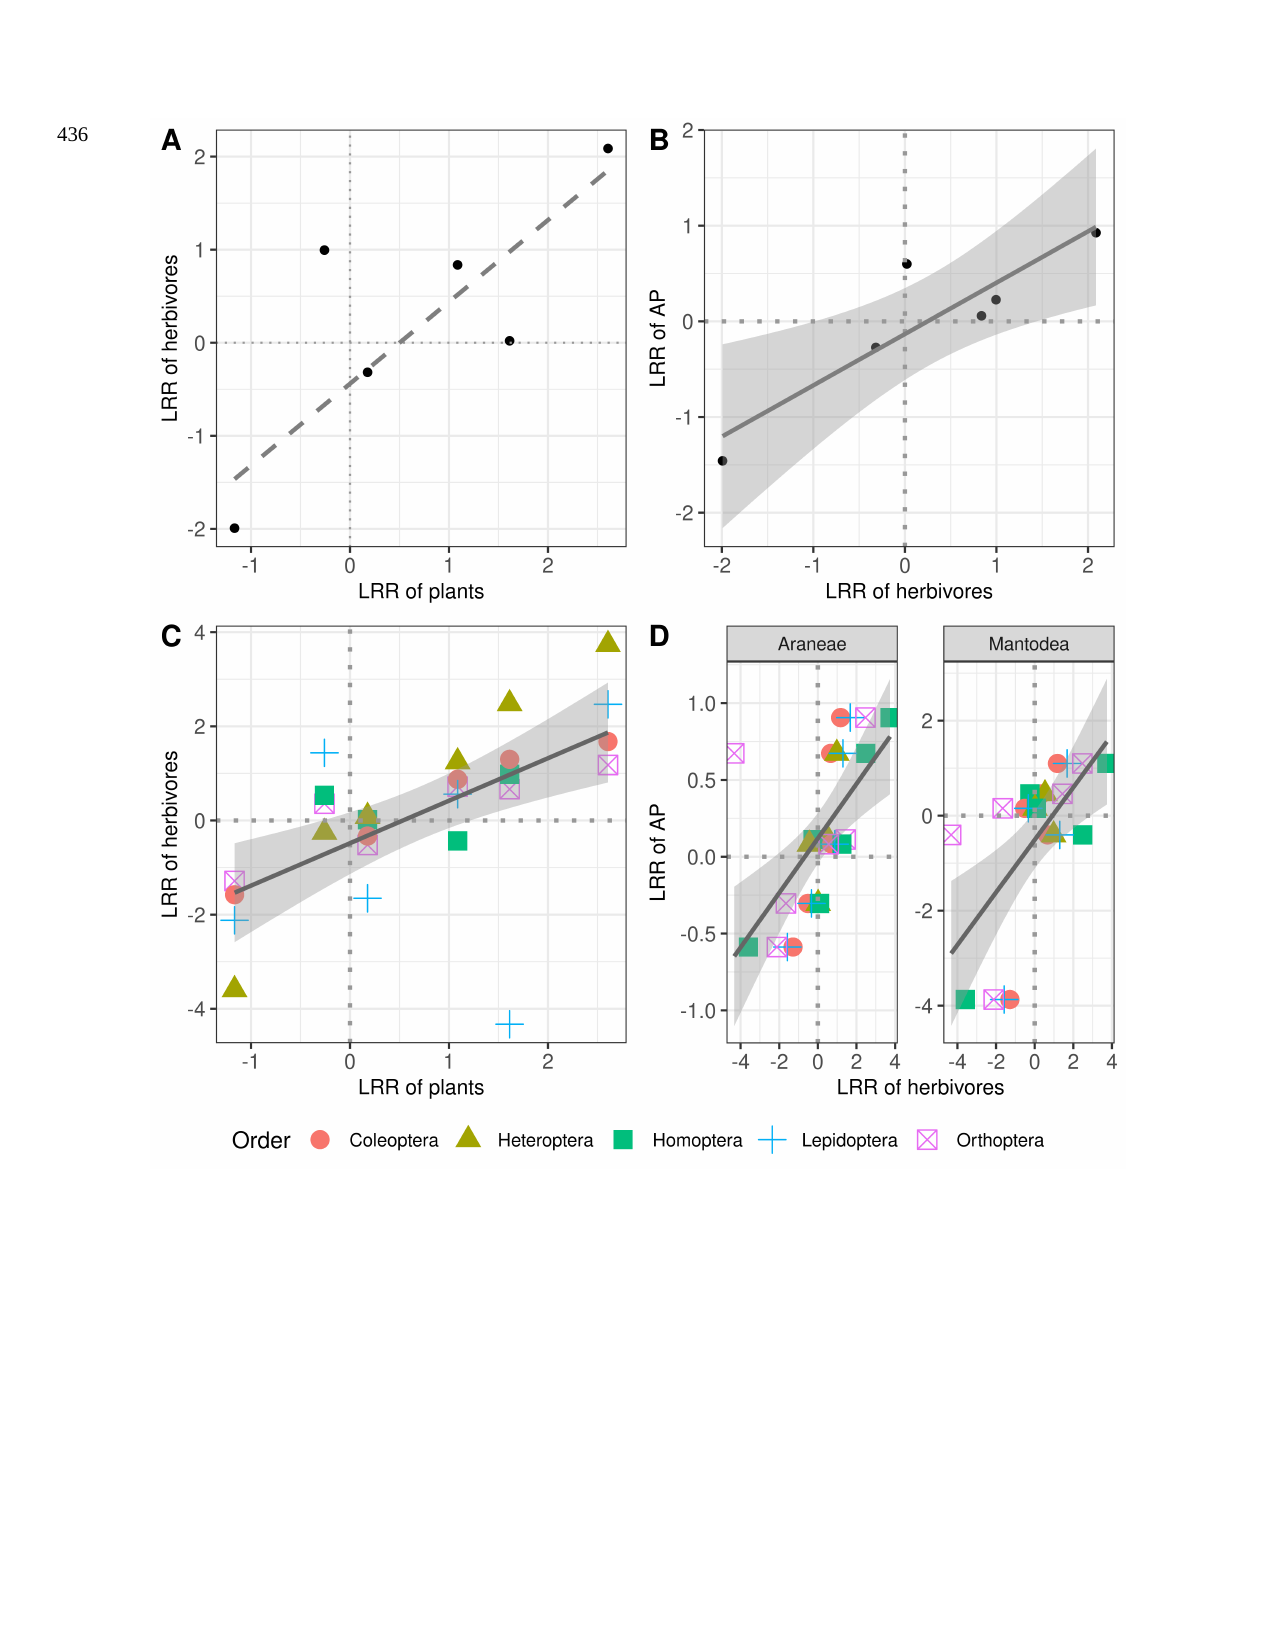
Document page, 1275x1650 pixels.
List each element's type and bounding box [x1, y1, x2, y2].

picture [150, 118, 1125, 1169]
